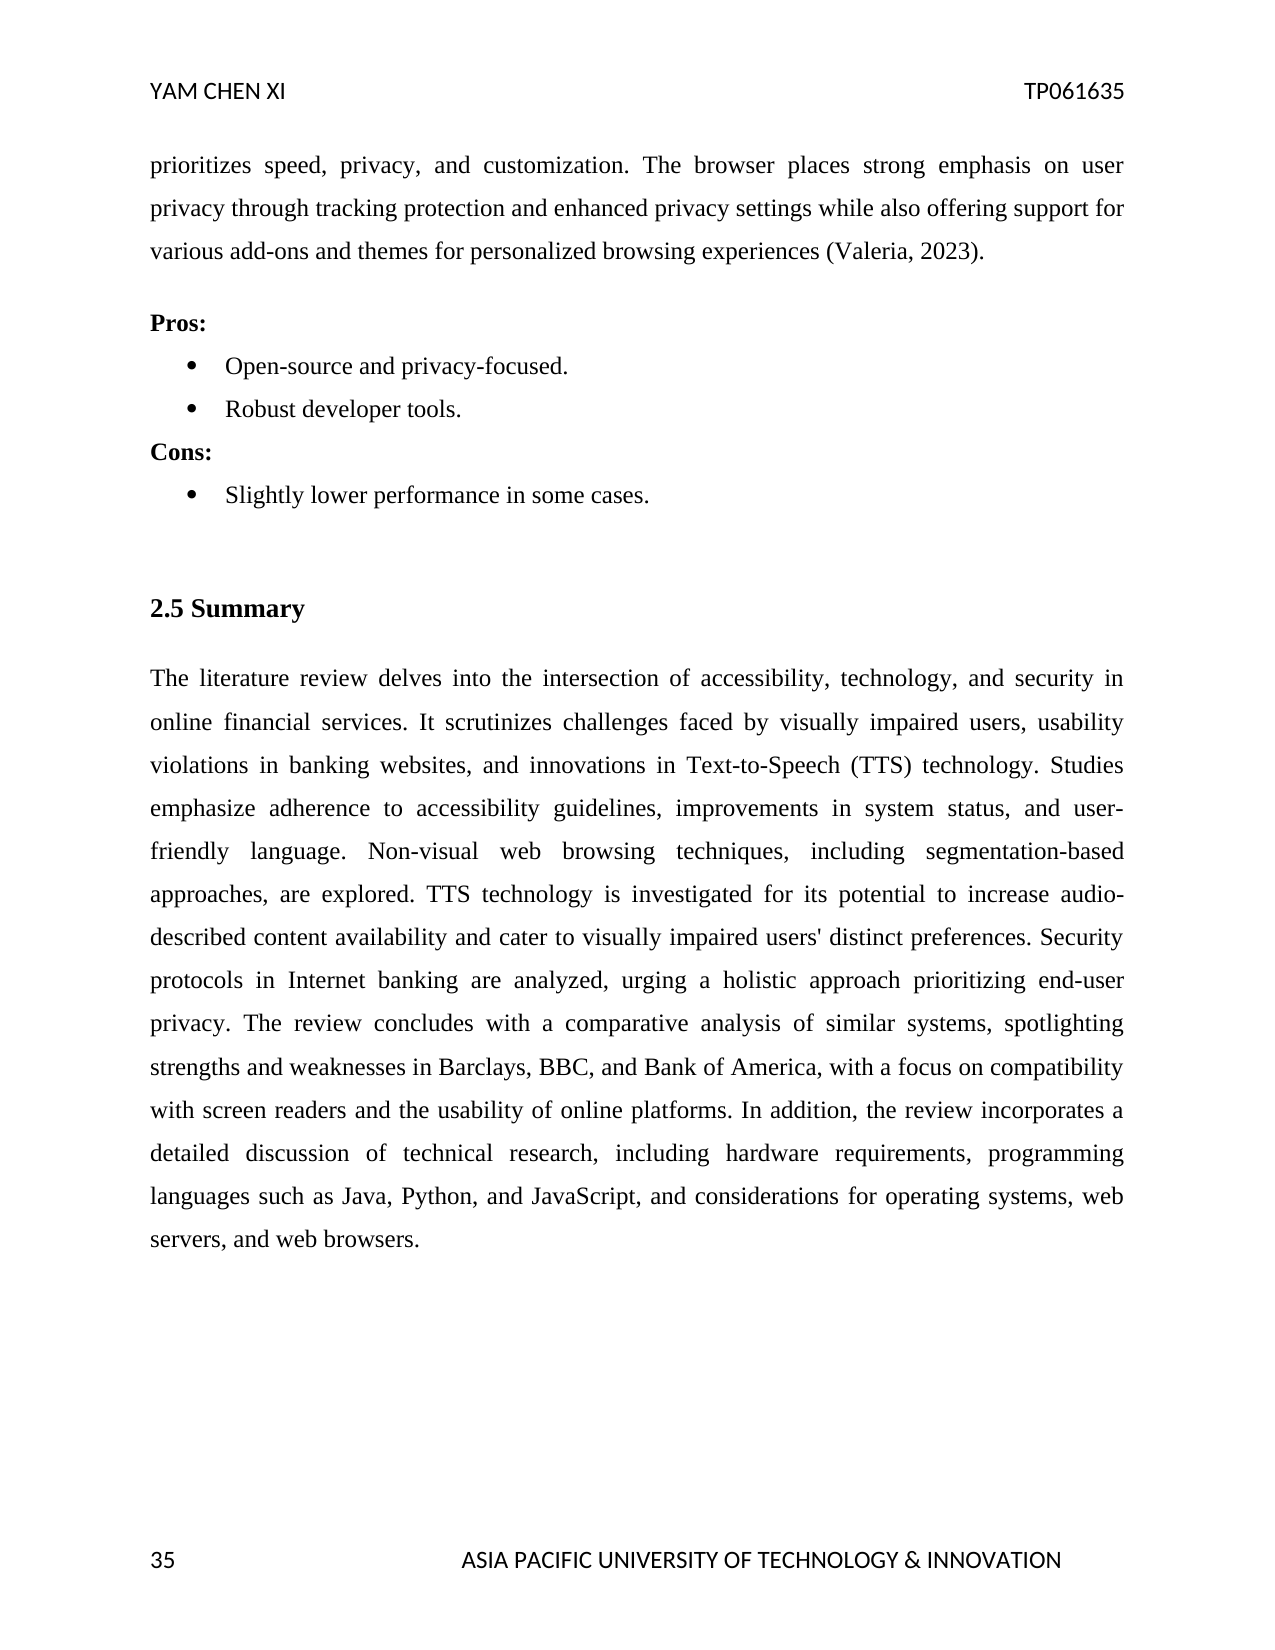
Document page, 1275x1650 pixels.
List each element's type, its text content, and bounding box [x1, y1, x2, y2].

list Slightly lower performance in some cases. [187, 481, 1125, 509]
text The literature review delves into the intersection of accessibility, technology, and security in online financial services. It scrutinizes challenges faced by visually impaired users, usability violations in banking websites, and innovations in Text-to-Speech (TTS) technology. Studies emphasize adherence to accessibility guidelines, improvements in system status, and user-friendly language. Non-visual web browsing techniques, including segmentation-based approaches, are explored. TTS technology is investigated for its potential to increase audio-described content availability and cater to visually impaired users' distinct preferences. Security protocols in Internet banking are analyzed, urging a holistic approach prioritizing end-user privacy. The review concludes with a comparative analysis of similar systems, spotlighting strengths and weaknesses in Barclays, BBC, and Bank of America, with a focus on compatibility with screen readers and the usability of online platforms. In addition, the review incorporates a detailed discussion of technical research, including hardware requirements, programming languages such as Java, Python, and JavaScript, and considerations for operating systems, web servers, and web browsers. [150, 663, 1125, 1253]
list Robust developer tools. [187, 394, 1125, 423]
text Cons: [150, 437, 1125, 466]
text Pros: [150, 308, 1125, 337]
list Open-source and privacy-focused. [187, 351, 1125, 380]
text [150, 150, 1125, 265]
subtitle 2.5 Summary [150, 592, 1125, 623]
